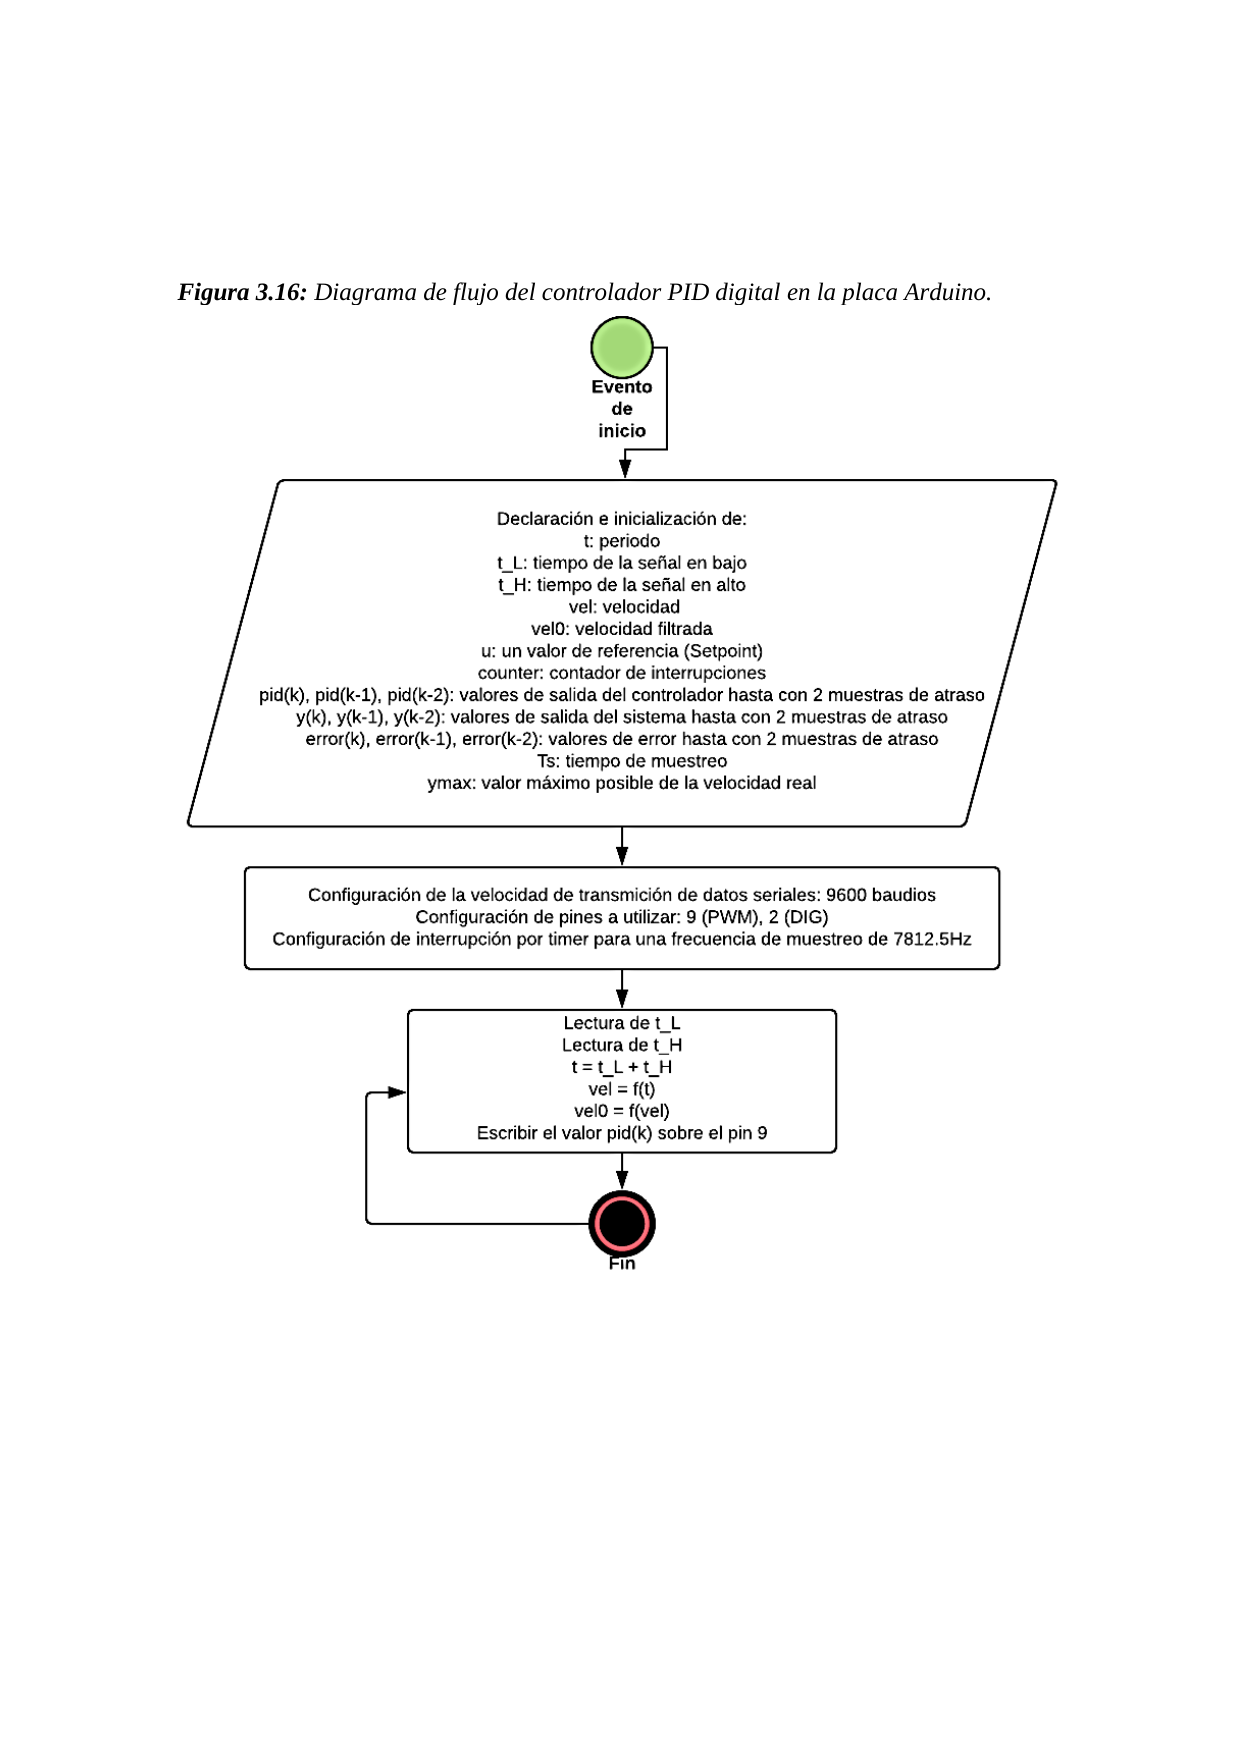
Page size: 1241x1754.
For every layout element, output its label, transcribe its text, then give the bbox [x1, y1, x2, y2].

picture [177, 305, 1066, 1284]
text Figura 3.16: Diagrama de flujo del controlador PID digital en la placa Arduino. [177, 277, 1063, 305]
